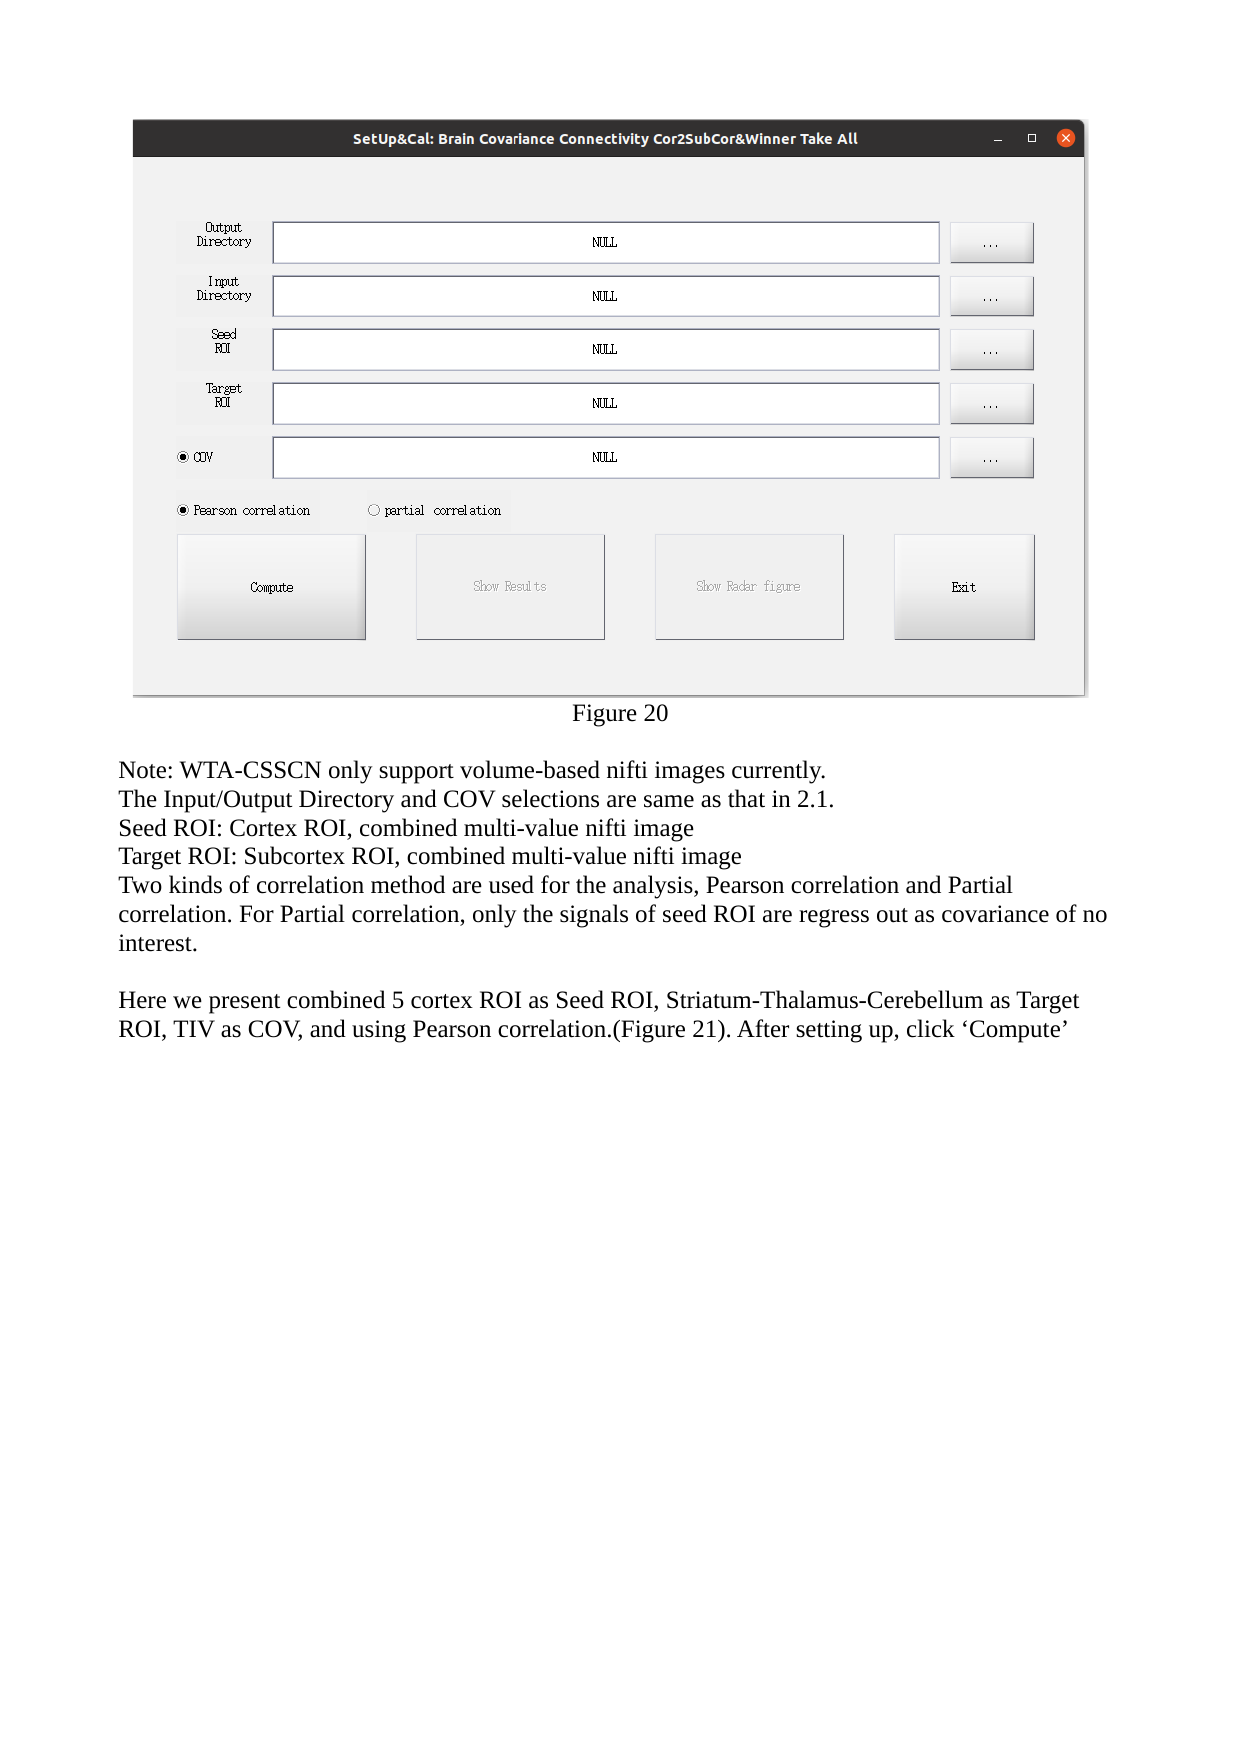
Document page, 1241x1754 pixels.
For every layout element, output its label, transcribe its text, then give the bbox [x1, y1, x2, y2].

picture [132, 119, 1089, 698]
text Here we present combined 5 cortex ROI as Seed ROI, Striatum-Thalamus-Cerebellum as Target ROI, TIV as COV, and using Pearson correlation.(Figure 21). After setting up, click ‘Compute’ [118, 985, 1122, 1043]
text Note: WTA-CSSCN only support volume-based nifti images currently. [118, 755, 1122, 784]
text Seed ROI: Cortex ROI, combined multi-value nifti image [118, 813, 1122, 841]
text Target ROI: Subcortex ROI, combined multi-value nifti image [118, 841, 1122, 870]
text Two kinds of correlation method are used for the analysis, Pearson correlation and Partial correlation. For Partial correlation, only the signals of seed ROI are regress out as covariance of no interest. [118, 870, 1122, 956]
text The Input/Output Directory and COV selections are same as that in 2.1. [118, 784, 1122, 813]
